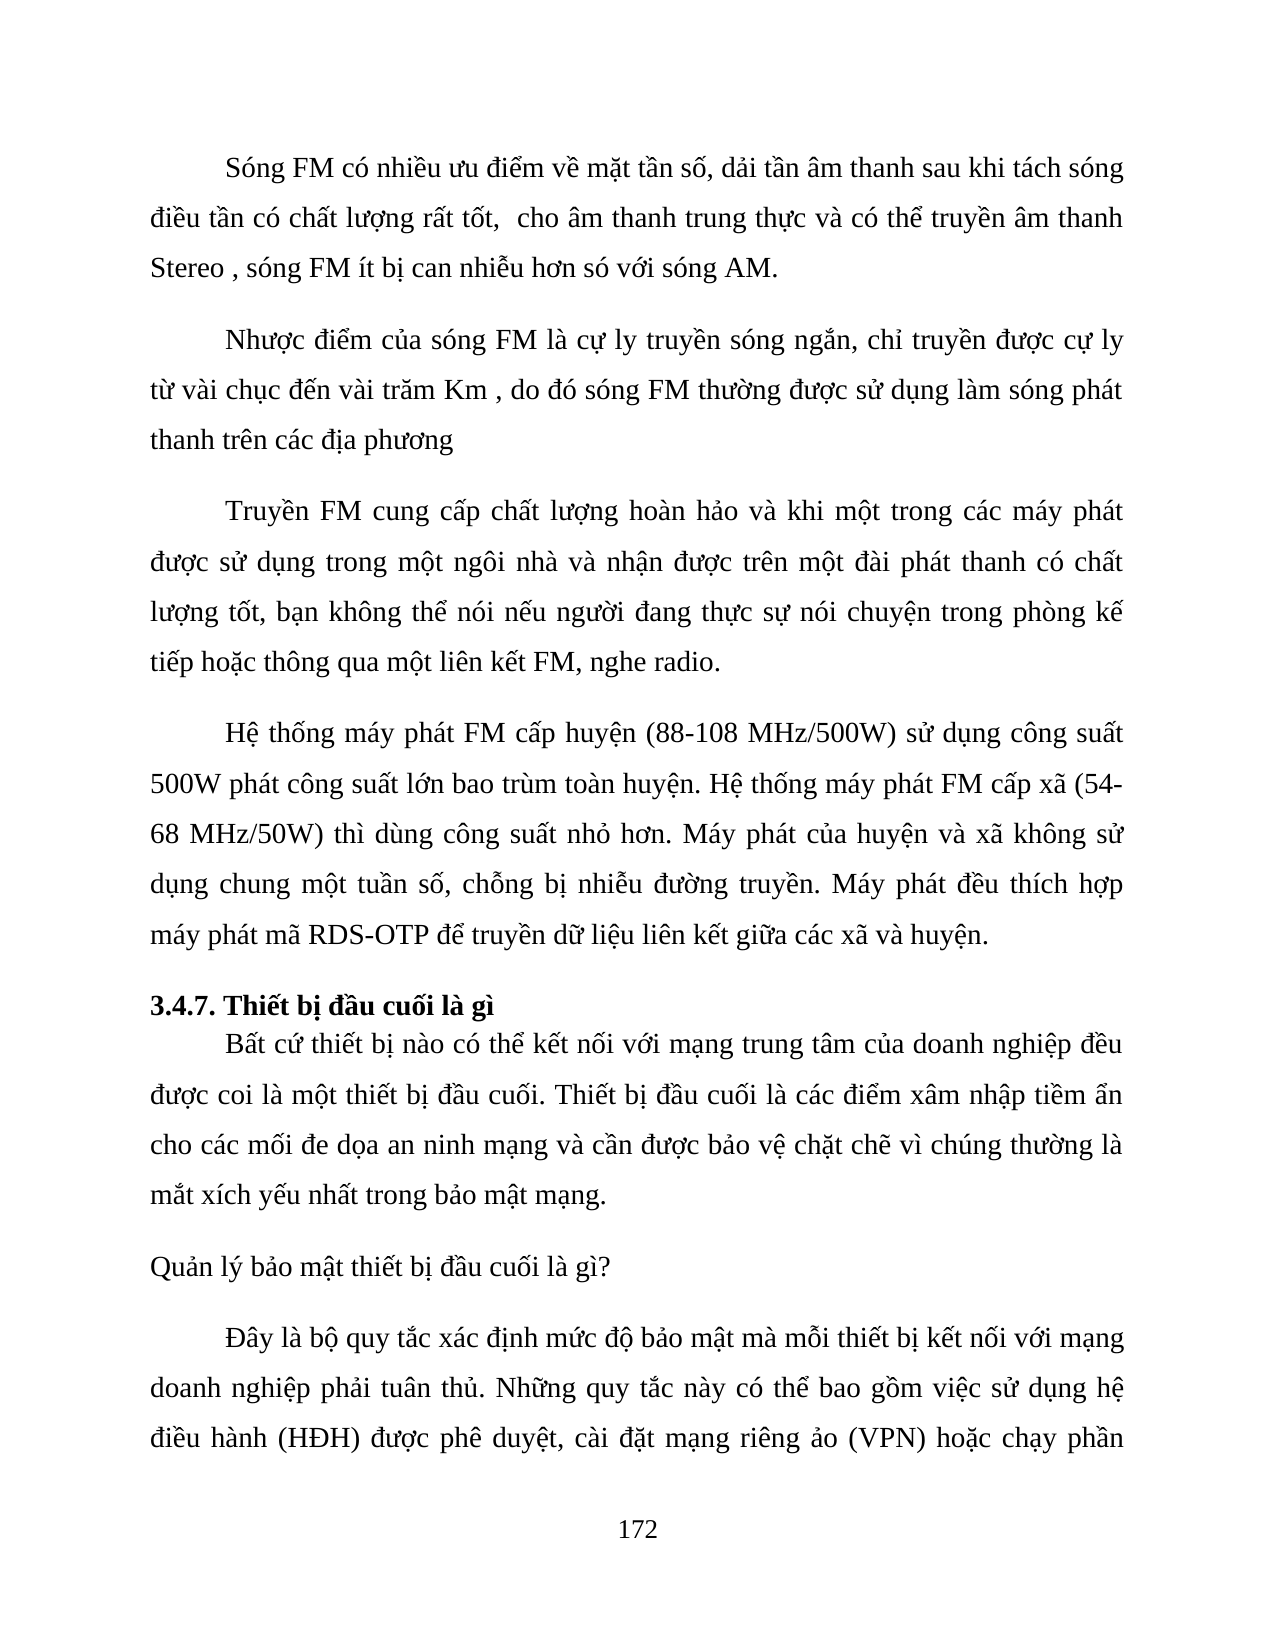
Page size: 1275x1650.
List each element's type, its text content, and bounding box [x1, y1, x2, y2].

subtitle 3.4.7. Thiết bị đầu cuối là gì [150, 988, 1125, 1022]
text Nhược điểm của sóng FM là cự ly truyền sóng ngắn, chỉ truyền được cự ly từ vài chục đến vài trăm Km , do đó sóng FM thường được sử dụng làm sóng phát thanh trên các địa phương [150, 322, 1125, 456]
text Quản lý bảo mật thiết bị đầu cuối là gì? [150, 1249, 1125, 1282]
text Truyền FM cung cấp chất lượng hoàn hảo và khi một trong các máy phát được sử dụng trong một ngôi nhà và nhận được trên một đài phát thanh có chất lượng tốt, bạn không thể nói nếu người đang thực sự nói chuyện trong phòng kế tiếp hoặc thông qua một liên kết FM, nghe radio. [150, 493, 1125, 678]
text Sóng FM có nhiều ưu điểm về mặt tần số, dải tần âm thanh sau khi tách sóng điều tần có chất lượng rất tốt, cho âm thanh trung thực và có thể truyền âm thanh Stereo , sóng FM ít bị can nhiễu hơn só với sóng AM. [150, 150, 1125, 284]
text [150, 1320, 1125, 1454]
text Hệ thống máy phát FM cấp huyện (88-108 MHz/500W) sử dụng công suất 500W phát công suất lớn bao trùm toàn huyện. Hệ thống máy phát FM cấp xã (54-68 MHz/50W) thì dùng công suất nhỏ hơn. Máy phát của huyện và xã không sử dụng chung một tuần số, chỗng bị nhiễu đường truyền. Máy phát đều thích hợp máy phát mã RDS-OTP để truyền dữ liệu liên kết giữa các xã và huyện. [150, 716, 1125, 950]
text Bất cứ thiết bị nào có thể kết nối với mạng trung tâm của doanh nghiệp đều được coi là một thiết bị đầu cuối. Thiết bị đầu cuối là các điểm xâm nhập tiềm ẩn cho các mối đe dọa an ninh mạng và cần được bảo vệ chặt chẽ vì chúng thường là mắt xích yếu nhất trong bảo mật mạng. [150, 1027, 1125, 1211]
